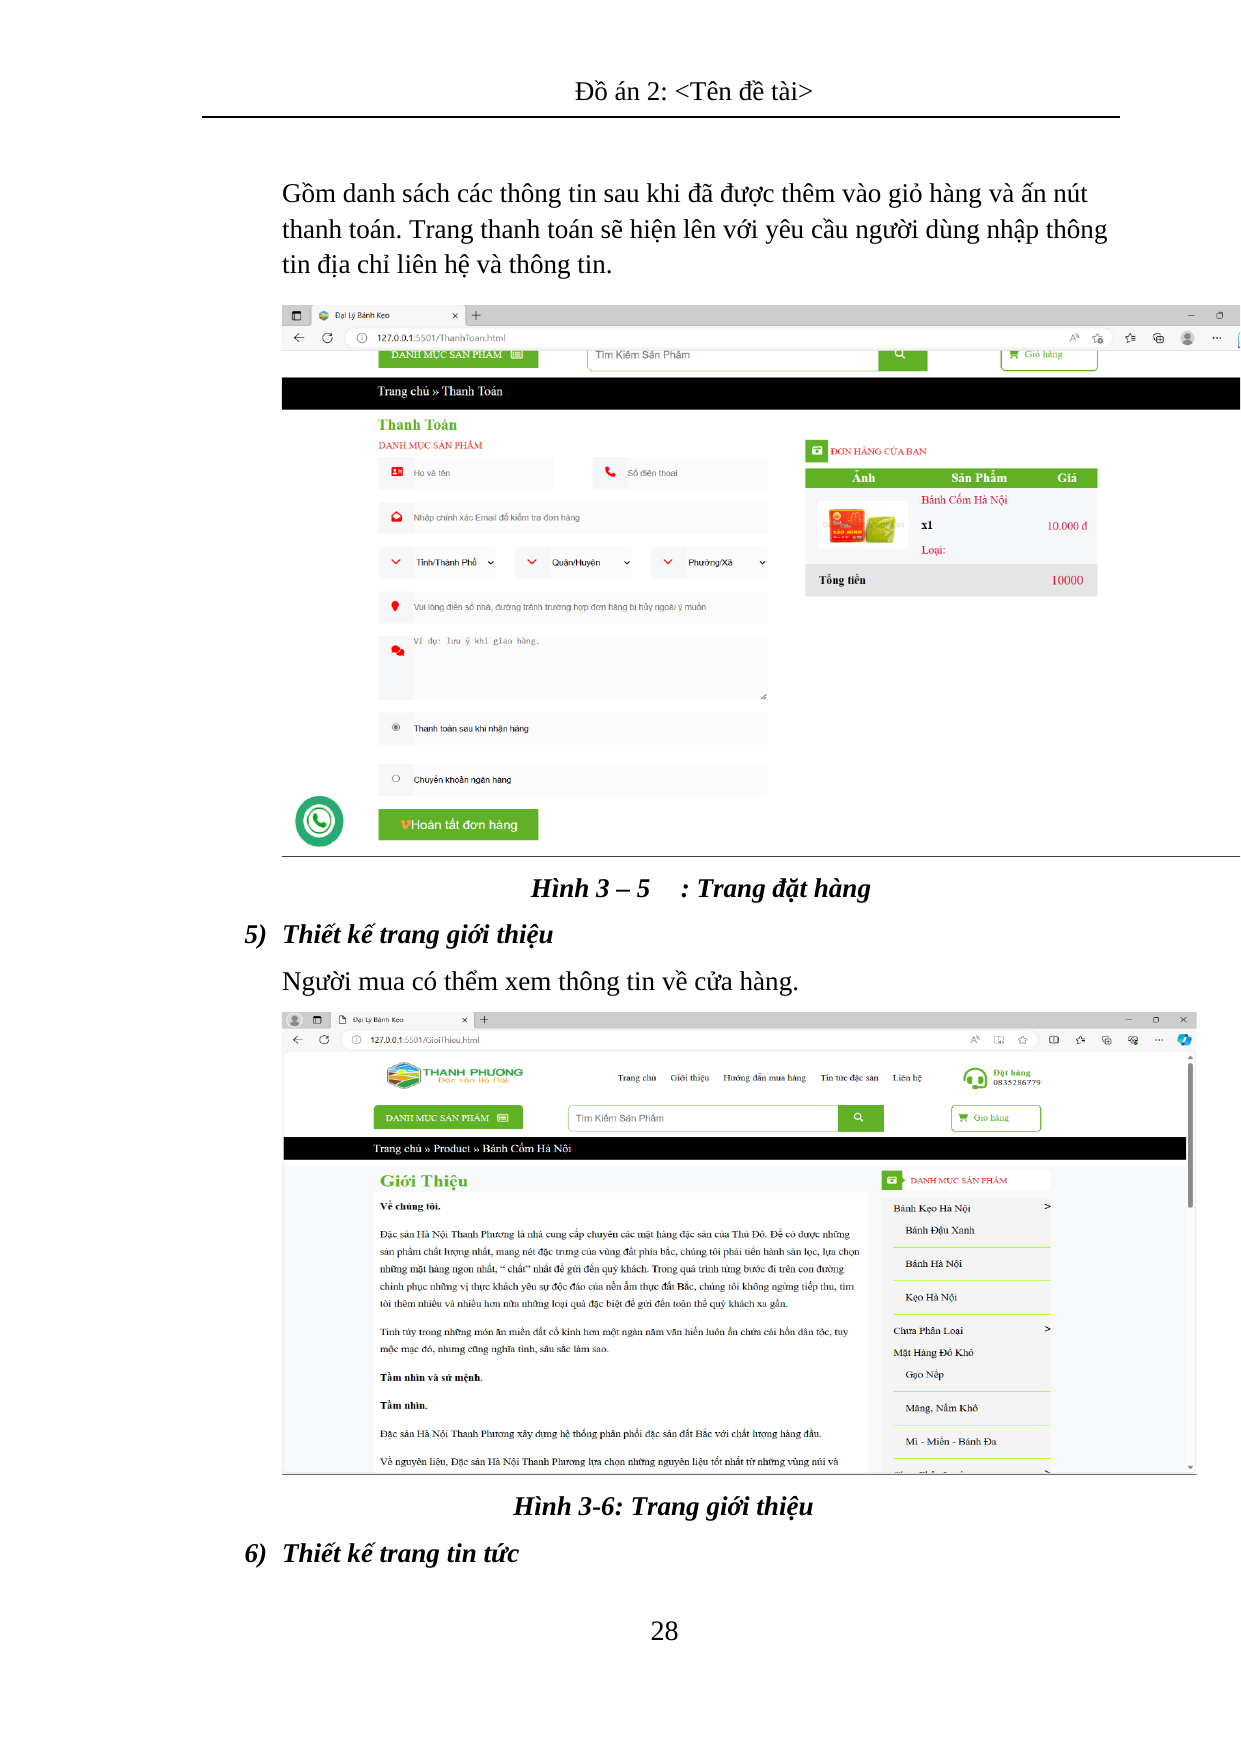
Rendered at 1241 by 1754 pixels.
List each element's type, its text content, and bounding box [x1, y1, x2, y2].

text Hình 3 – 5 : Trang đặt hàng [282, 872, 1122, 903]
text Gồm danh sách các thông tin sau khi đã được thêm vào giỏ hàng và ấn nút thanh toán. Trang thanh toán sẽ hiện lên với yêu cầu người dùng nhập thông tin địa chỉ liên hệ và thông tin. [282, 177, 1122, 280]
text Hình 3-6: Trang giới thiệu [207, 1490, 1122, 1521]
text Người mua có thểm xem thông tin về cửa hàng. [282, 965, 1122, 996]
list Thiết kế trang giới thiệu [244, 919, 1122, 950]
picture [281, 305, 1241, 857]
list Thiết kế trang tin tức [244, 1537, 1122, 1568]
picture [281, 1012, 1197, 1475]
